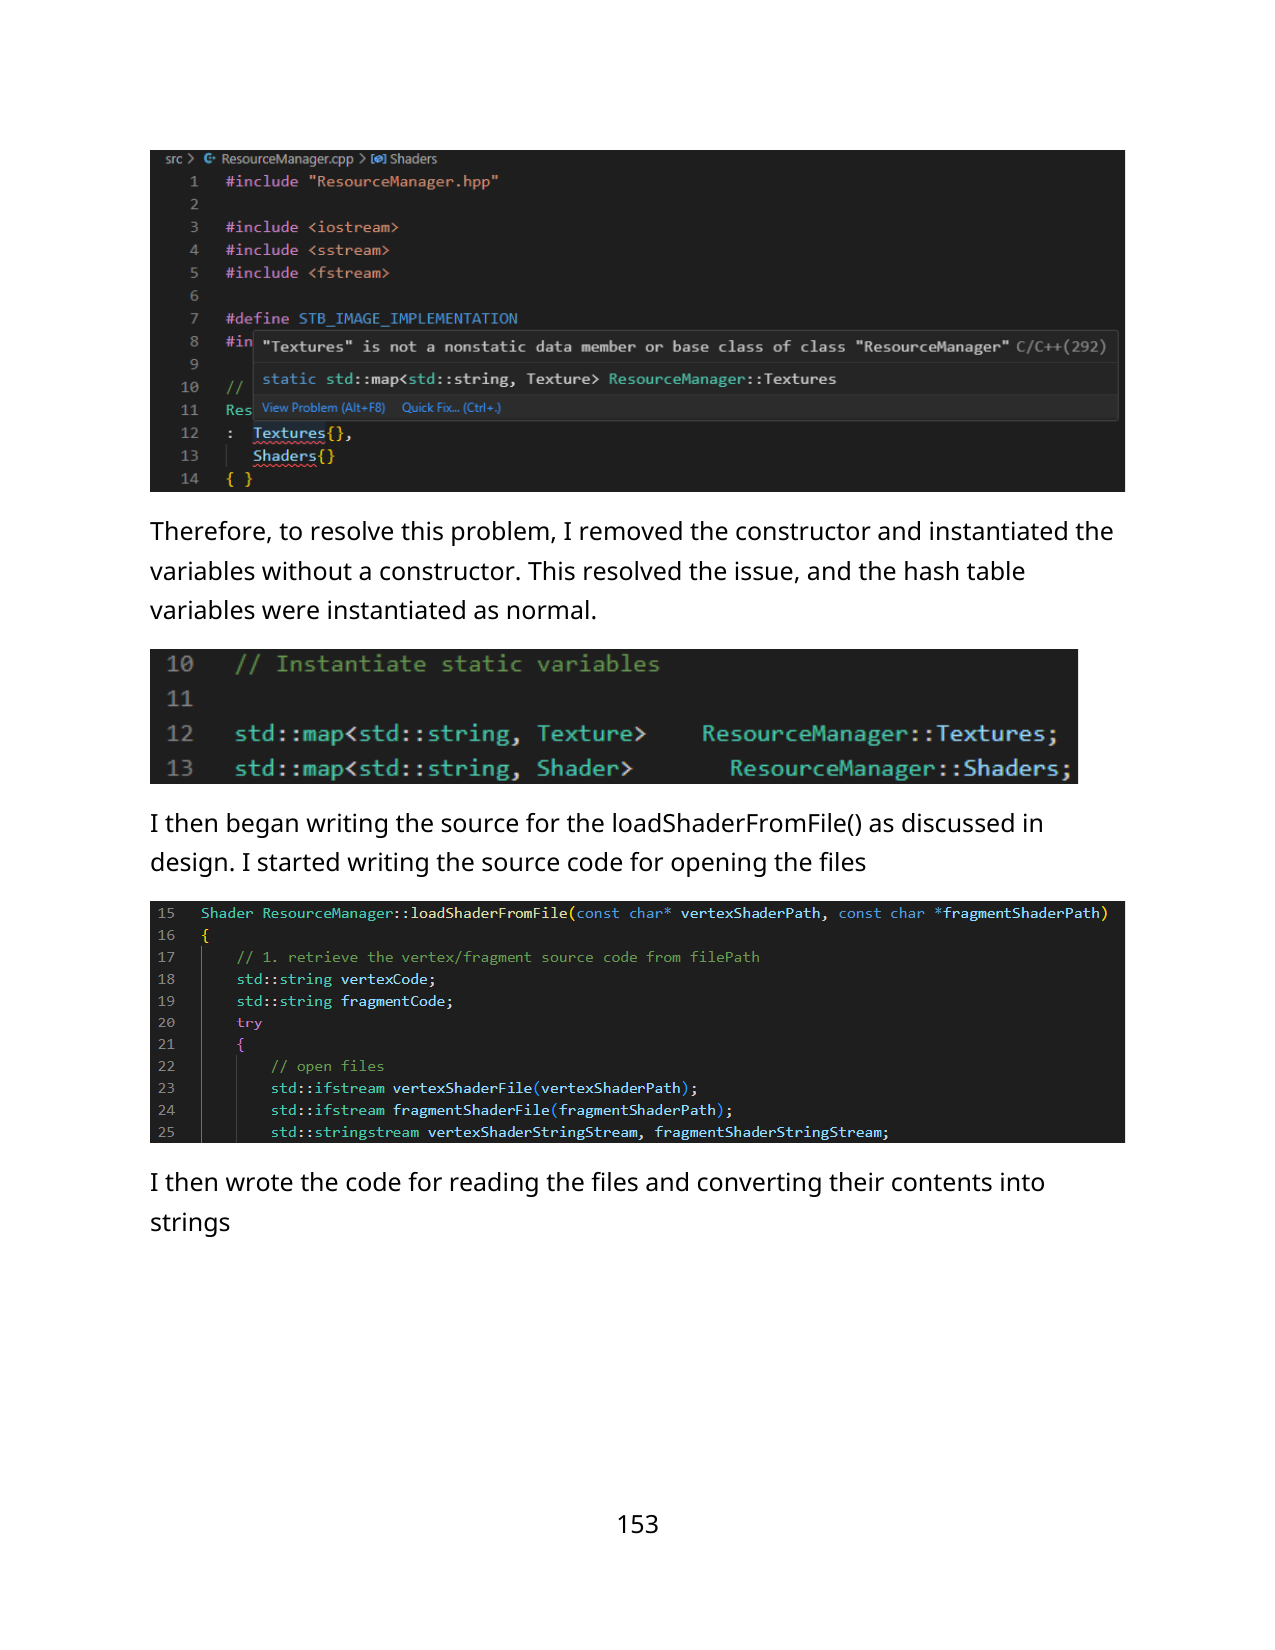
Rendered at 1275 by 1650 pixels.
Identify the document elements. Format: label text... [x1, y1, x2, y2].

picture [150, 901, 1125, 1143]
text I then wrote the code for reading the files and converting their contents into strings [150, 1165, 1125, 1238]
picture [150, 150, 1125, 492]
text I then began writing the source for the loadShaderFromFile() as discussed in design. I started writing the source code for opening the files [150, 806, 1125, 879]
text Therefore, to resolve this problem, I removed the constructor and instantiated the variables without a constructor. This resolved the issue, and the hash table variables were instantiated as normal. [150, 514, 1125, 627]
picture [150, 649, 1079, 784]
